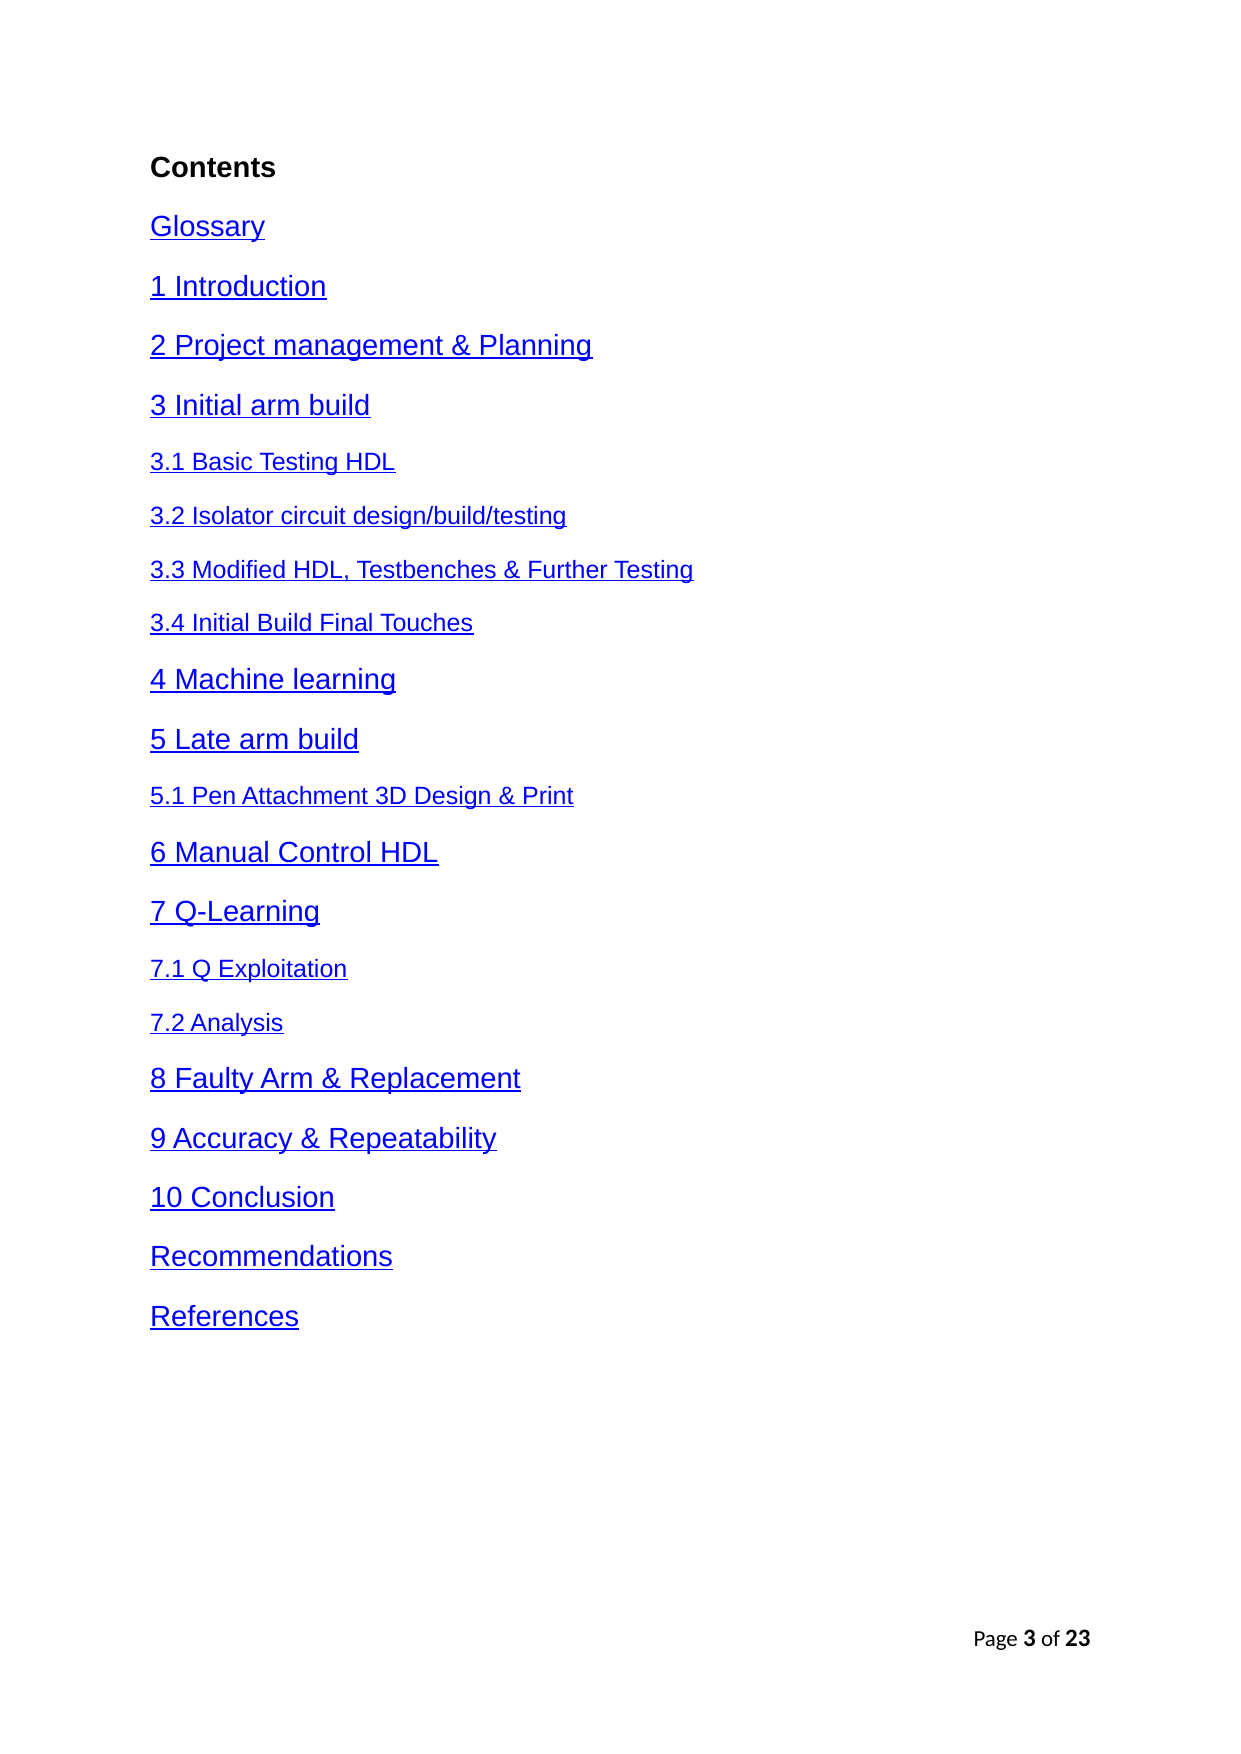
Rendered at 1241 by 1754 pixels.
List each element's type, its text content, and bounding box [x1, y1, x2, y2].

text 3.4 Initial Build Final Touches [150, 608, 1090, 637]
text Recommendations [150, 1239, 1090, 1273]
text 3 Initial arm build [150, 387, 1090, 421]
text 5.1 Pen Attachment 3D Design & Print [150, 781, 1090, 810]
text 5 Late arm build [150, 722, 1090, 755]
text Contents [150, 150, 1090, 183]
text 8 Faulty Arm & Replacement [150, 1061, 1090, 1095]
text 9 Accuracy & Repeatability [150, 1121, 1090, 1154]
text Glossary [150, 209, 1090, 243]
text 3.3 Modified HDL, Testbenches & Further Testing [150, 554, 1090, 583]
text 7 Q-Learning [150, 894, 1090, 928]
text 3.2 Isolator circuit design/build/testing [150, 501, 1090, 529]
text 7.1 Q Exploitation [150, 954, 1090, 982]
text 4 Machine learning [150, 662, 1090, 696]
text 3.1 Basic Testing HDL [150, 447, 1090, 476]
text 6 Manual Control HDL [150, 835, 1090, 868]
text 1 Introduction [150, 269, 1090, 302]
text References [150, 1299, 1090, 1332]
text 7.2 Analysis [150, 1007, 1090, 1036]
text 2 Project management & Planning [150, 328, 1090, 362]
text 10 Conclusion [150, 1180, 1090, 1214]
